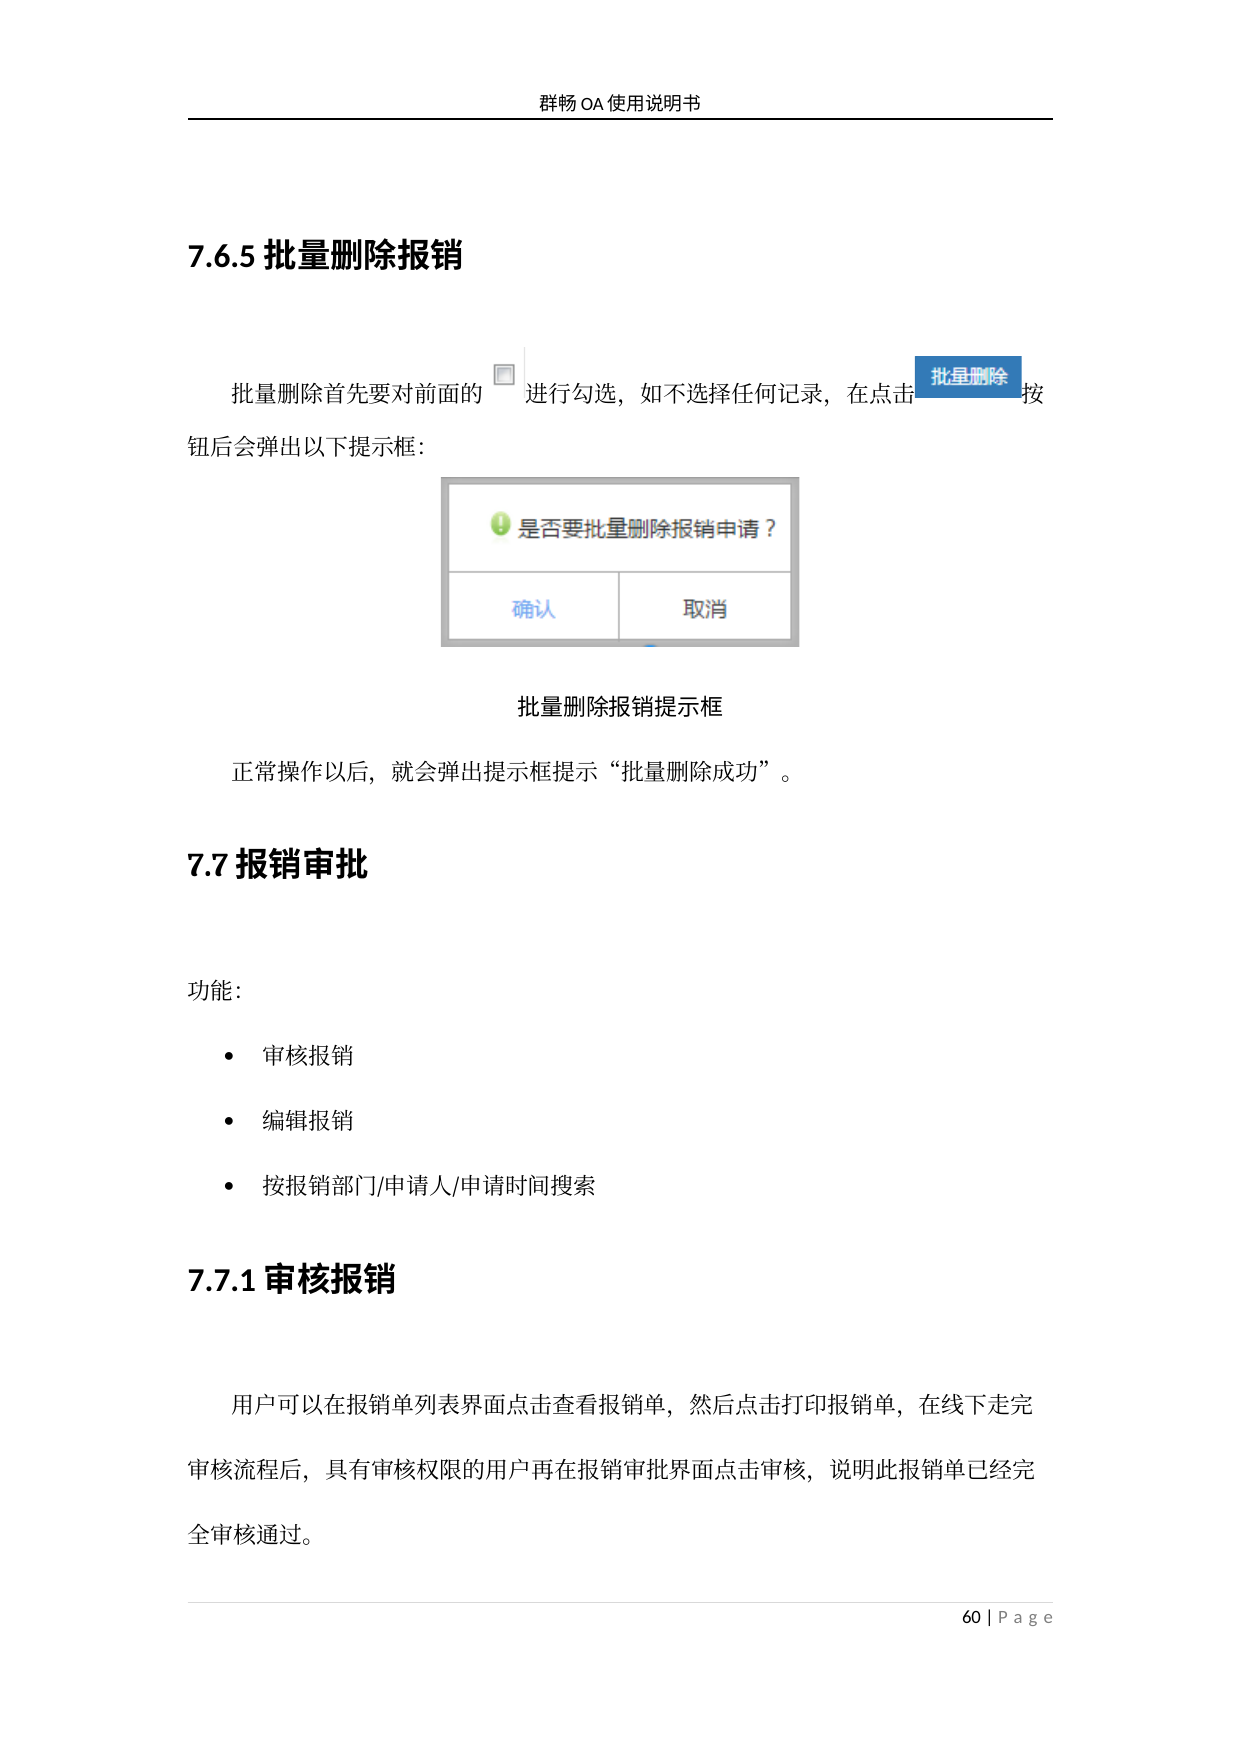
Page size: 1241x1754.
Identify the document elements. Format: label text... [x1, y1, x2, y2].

text 批量删除报销提示框 [187, 673, 1053, 738]
text 正常操作以后，就会弹出提示框提示“批量删除成功”。 [187, 738, 1053, 803]
subtitle 7.7 报销审批 [187, 830, 1053, 895]
picture [440, 477, 800, 647]
picture [914, 356, 1022, 398]
picture [483, 347, 526, 398]
list 按报销部门/申请人/申请时间搜索 [225, 1152, 1053, 1217]
subtitle 7.7.1 审核报销 [187, 1244, 1053, 1309]
subtitle 7.6.5 批量删除报销 [187, 220, 1053, 285]
text 功能： [187, 957, 1053, 1022]
list 审核报销 [225, 1022, 1053, 1087]
text 批量删除首先要对前面的进行勾选，如不选择任何记录，在点击按钮后会弹出以下提示框： [187, 348, 1053, 478]
list 编辑报销 [225, 1087, 1053, 1152]
text 用户可以在报销单列表界面点击查看报销单，然后点击打印报销单，在线下走完审核流程后，具有审核权限的用户再在报销审批界面点击审核，说明此报销单已经完全审核通过。 [187, 1371, 1053, 1566]
